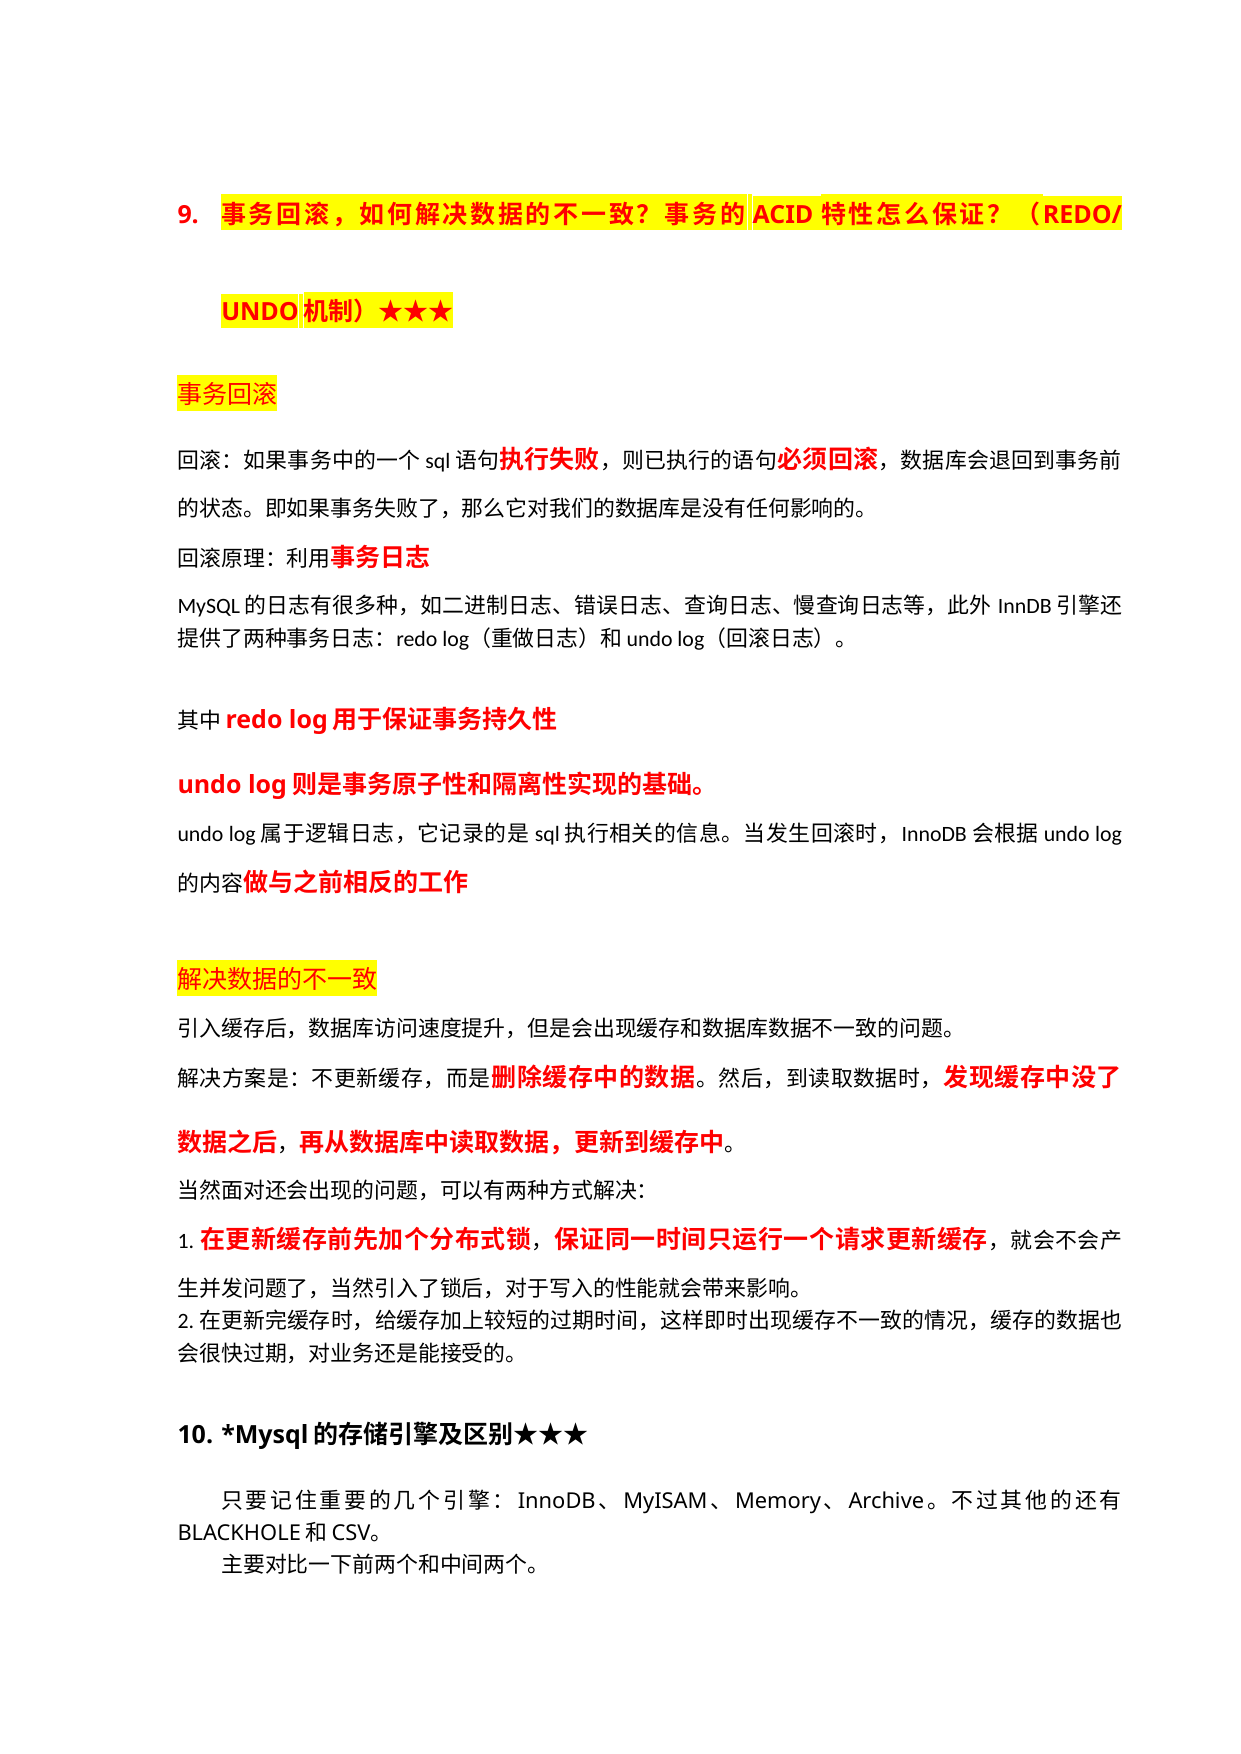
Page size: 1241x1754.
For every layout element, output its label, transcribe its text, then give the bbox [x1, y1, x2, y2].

subtitle *Mysql的存储引擎及区别★★★ [177, 1400, 1122, 1465]
text 解决方案是：不更新缓存，而是删除缓存中的数据。然后，到读取数据时，发现缓存中没了数据之后，再从数据库中读取数据，更新到缓存中。 [177, 1043, 1122, 1173]
text 解决数据的不一致 [177, 945, 1122, 1010]
text 其中redo log用于保证事务持久性 [177, 685, 1122, 750]
text undo log则是事务原子性和隔离性实现的基础。 [177, 750, 1122, 815]
text 回滚：如果事务中的一个sql语句执行失败，则已执行的语句必须回滚，数据库会退回到事务前的状态。即如果事务失败了，那么它对我们的数据库是没有任何影响的。 [177, 425, 1122, 523]
text 当然面对还会出现的问题，可以有两种方式解决： [177, 1173, 1122, 1205]
text 回滚原理：利用事务日志 [177, 523, 1122, 588]
text 1. 在更新缓存前先加个分布式锁，保证同一时间只运行一个请求更新缓存，就会不会产生并发问题了，当然引入了锁后，对于写入的性能就会带来影响。 [177, 1205, 1122, 1303]
subtitle 事务回滚，如何解决数据的不一致？事务的ACID特性怎么保证？（REDO/UNDO机制）★★★ [177, 180, 1122, 342]
text 2. 在更新完缓存时，给缓存加上较短的过期时间，这样即时出现缓存不一致的情况，缓存的数据也会很快过期，对业务还是能接受的。 [177, 1303, 1122, 1368]
text undo log属于逻辑日志，它记录的是sql执行相关的信息。当发生回滚时，InnoDB会根据undo log的内容做与之前相反的工作 [177, 815, 1122, 913]
text 主要对比一下前两个和中间两个。 [177, 1547, 1122, 1579]
text 事务回滚 [177, 360, 1122, 425]
text 只要记住重要的几个引擎：InnoDB、MyISAM、Memory、Archive。不过其他的还有BLACKHOLE和CSV。 [177, 1483, 1122, 1547]
text MySQL的日志有很多种，如二进制日志、错误日志、查询日志、慢查询日志等，此外InnDB引擎还提供了两种事务日志：redo log（重做日志）和undo log（回滚日志）。 [177, 588, 1122, 653]
text 引入缓存后，数据库访问速度提升，但是会出现缓存和数据库数据不一致的问题。 [177, 1010, 1122, 1043]
